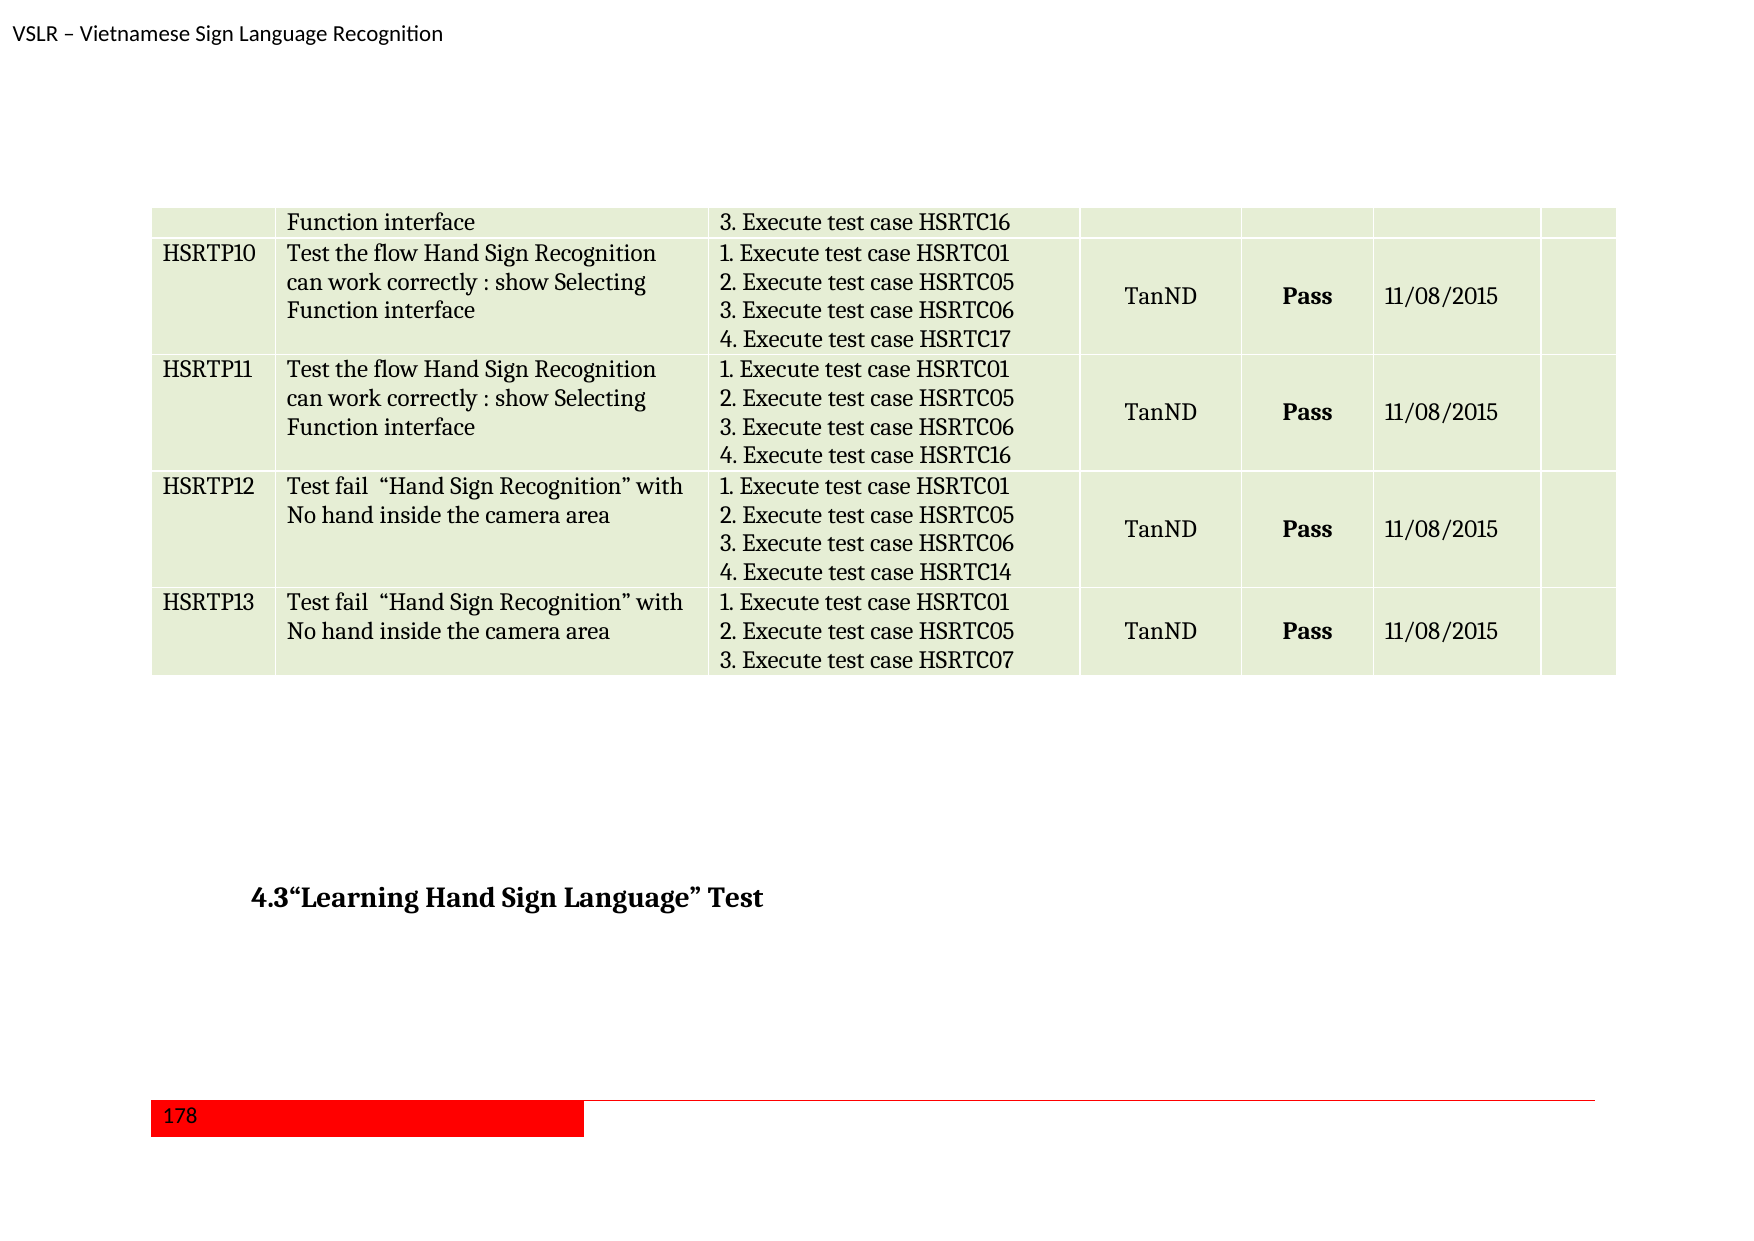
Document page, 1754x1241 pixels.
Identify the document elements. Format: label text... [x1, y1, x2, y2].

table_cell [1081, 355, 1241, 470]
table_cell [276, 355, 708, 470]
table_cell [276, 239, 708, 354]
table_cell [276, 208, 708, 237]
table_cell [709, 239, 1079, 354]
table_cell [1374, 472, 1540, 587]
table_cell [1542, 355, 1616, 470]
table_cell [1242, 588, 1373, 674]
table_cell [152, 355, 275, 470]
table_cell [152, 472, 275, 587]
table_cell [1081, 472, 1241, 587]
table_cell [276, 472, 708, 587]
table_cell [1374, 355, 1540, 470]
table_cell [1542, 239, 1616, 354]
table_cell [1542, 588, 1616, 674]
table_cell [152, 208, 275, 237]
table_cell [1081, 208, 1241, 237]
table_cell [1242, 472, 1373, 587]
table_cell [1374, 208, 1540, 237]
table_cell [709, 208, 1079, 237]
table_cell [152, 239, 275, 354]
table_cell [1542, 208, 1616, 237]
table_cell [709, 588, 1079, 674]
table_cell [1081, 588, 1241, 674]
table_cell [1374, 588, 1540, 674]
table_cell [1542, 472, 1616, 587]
subtitle “Learning Hand Sign Language” Test [251, 881, 1606, 914]
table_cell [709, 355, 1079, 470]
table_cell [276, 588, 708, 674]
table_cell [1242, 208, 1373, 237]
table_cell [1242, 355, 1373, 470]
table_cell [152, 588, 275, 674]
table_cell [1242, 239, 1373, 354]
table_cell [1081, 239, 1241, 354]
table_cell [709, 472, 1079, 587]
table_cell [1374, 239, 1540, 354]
